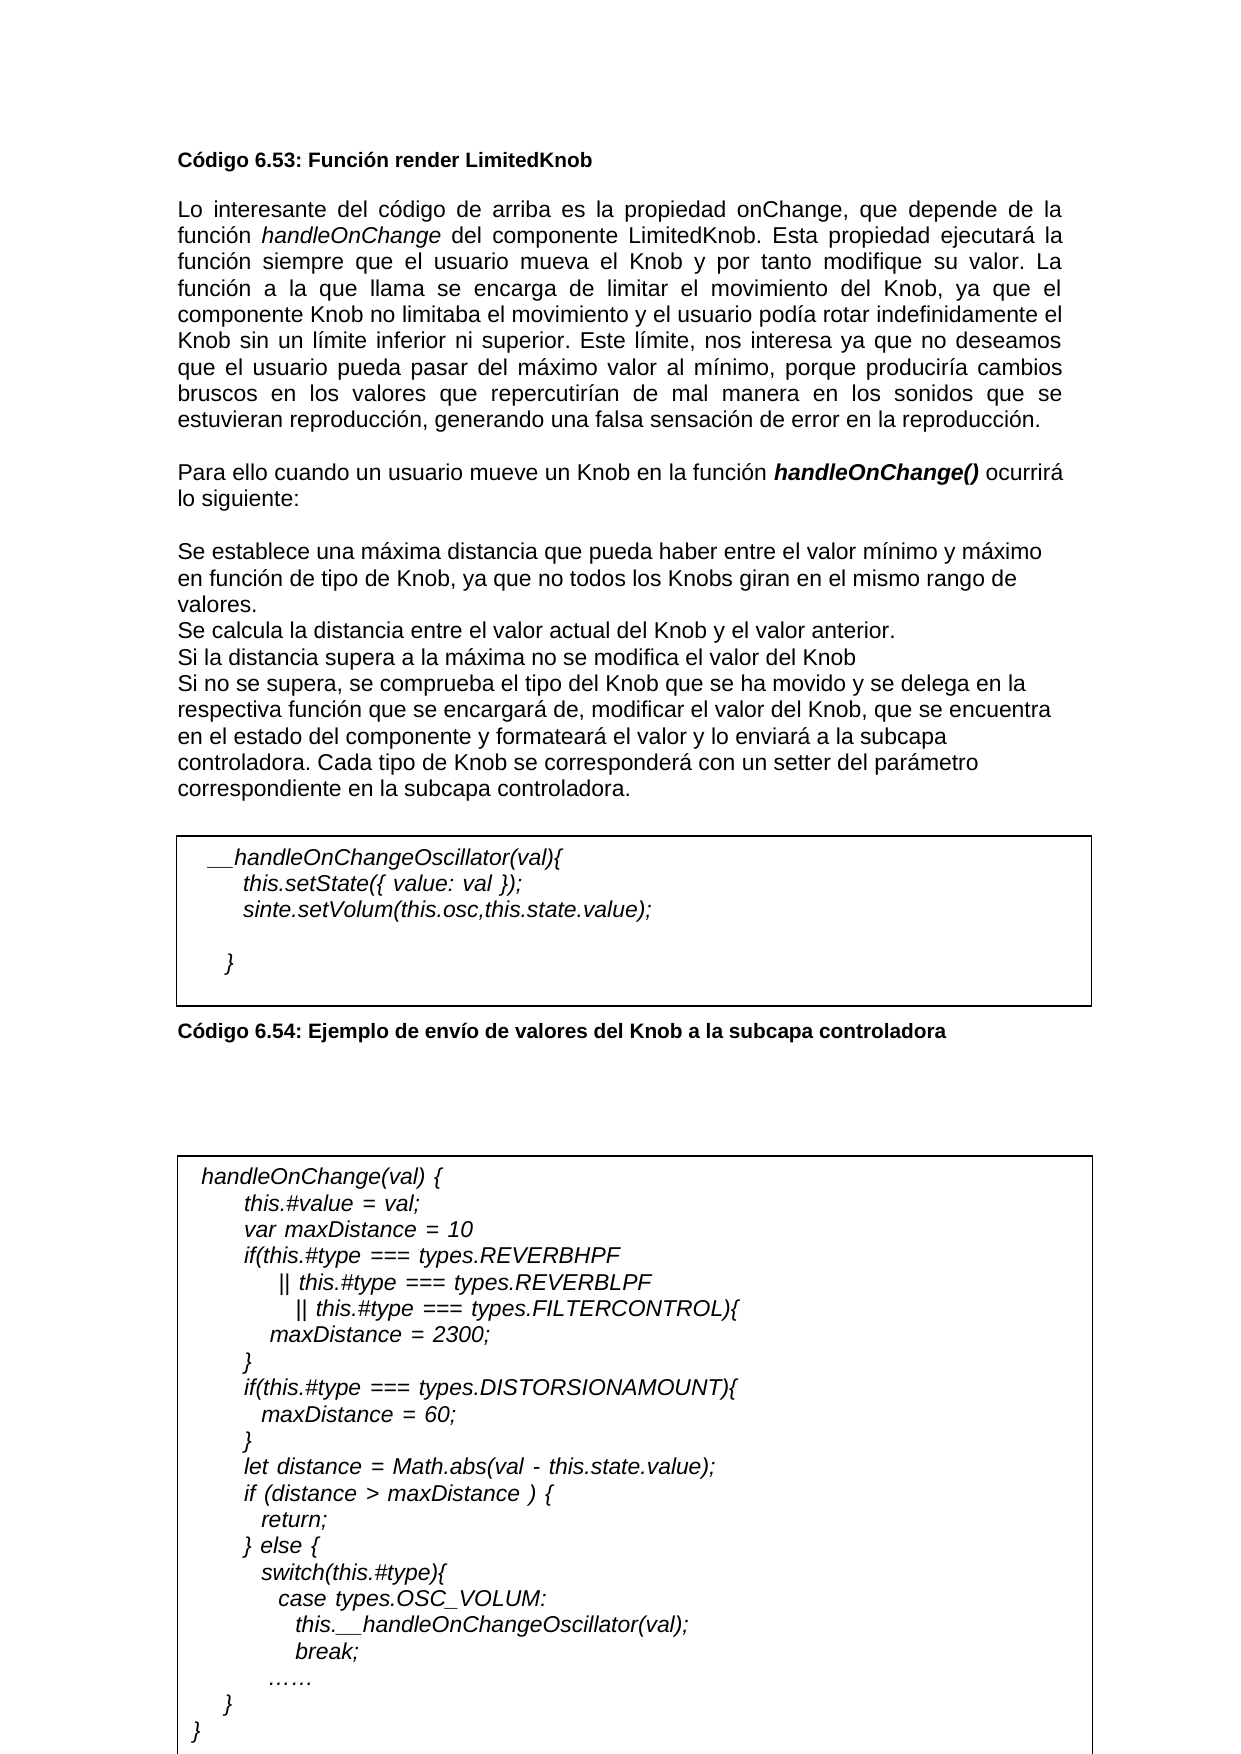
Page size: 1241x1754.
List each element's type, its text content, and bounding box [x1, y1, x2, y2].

text Lo interesante del código de arriba es la propiedad onChange, que depende de la función handleOnChange del componente LimitedKnob. Esta propiedad ejecutará la función siempre que el usuario mueva el Knob y por tanto modifique su valor. La función a la que llama se encarga de limitar el movimiento del Knob, ya que el componente Knob no limitaba el movimiento y el usuario podía rotar indefinidamente el Knob sin un límite inferior ni superior. Este límite, nos interesa ya que no deseamos que el usuario pueda pasar del máximo valor al mínimo, porque produciría cambios bruscos en los valores que repercutirían de mal manera en los sonidos que se estuvieran reproducción, generando una falsa sensación de error en la reproducción. [177, 196, 1063, 433]
text Código 6.54: Ejemplo de envío de valores del Knob a la subcapa controladora [177, 1007, 1063, 1042]
text Para ello cuando un usuario mueve un Knob en la función handleOnChange() ocurrirá lo siguiente: [177, 459, 1063, 512]
text Código 6.53: Función render LimitedKnob [177, 148, 1063, 172]
